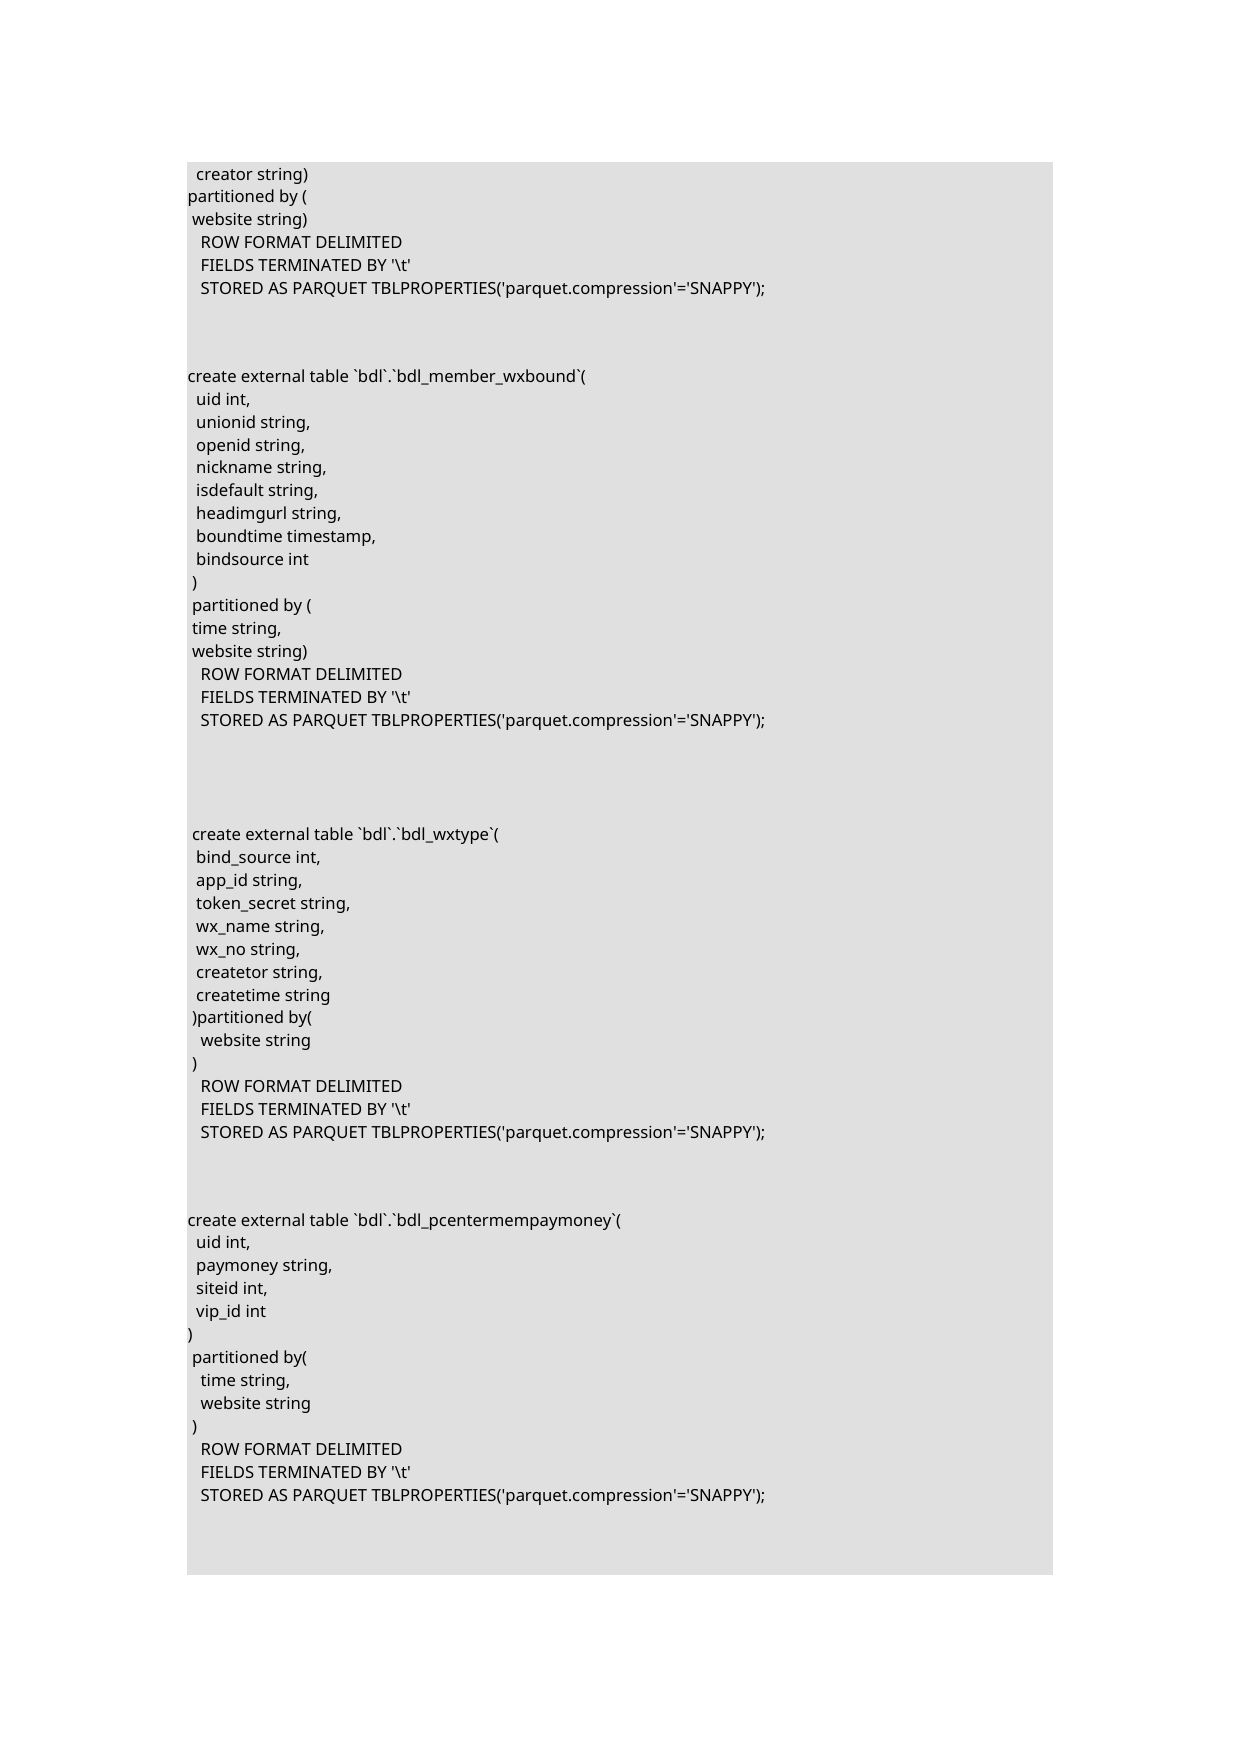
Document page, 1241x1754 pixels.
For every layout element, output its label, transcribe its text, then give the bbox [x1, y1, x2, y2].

text uid int, [187, 387, 1053, 410]
text time string, [187, 616, 1053, 639]
text createtime string [187, 983, 1053, 1006]
text wx_no string, [187, 937, 1053, 960]
text openid string, [187, 433, 1053, 456]
text ) [187, 1052, 1053, 1074]
text ) [187, 570, 1053, 593]
text FIELDS TERMINATED BY '\t' [187, 254, 1053, 277]
text STORED AS PARQUET TBLPROPERTIES('parquet.compression'='SNAPPY'); [187, 708, 1053, 731]
text siteid int, [187, 1277, 1053, 1300]
text token_secret string, [187, 891, 1053, 914]
text create external table `bdl`.`bdl_wxtype`( [187, 822, 1053, 845]
text isdefault string, [187, 479, 1053, 502]
text ROW FORMAT DELIMITED [187, 662, 1053, 685]
text time string, [187, 1368, 1053, 1391]
text bindsource int [187, 547, 1053, 570]
text STORED AS PARQUET TBLPROPERTIES('parquet.compression'='SNAPPY'); [187, 1483, 1053, 1506]
text uid int, [187, 1231, 1053, 1254]
text website string [187, 1391, 1053, 1414]
text STORED AS PARQUET TBLPROPERTIES('parquet.compression'='SNAPPY'); [187, 1120, 1053, 1143]
text FIELDS TERMINATED BY '\t' [187, 685, 1053, 708]
text partitioned by ( [187, 593, 1053, 616]
text wx_name string, [187, 914, 1053, 937]
text paymoney string, [187, 1254, 1053, 1277]
text FIELDS TERMINATED BY '\t' [187, 1097, 1053, 1120]
text ROW FORMAT DELIMITED [187, 1074, 1053, 1097]
text headimgurl string, [187, 502, 1053, 524]
text app_id string, [187, 868, 1053, 891]
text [187, 277, 1053, 299]
text bind_source int, [187, 845, 1053, 868]
text partitioned by ( [187, 185, 1053, 208]
text website string) [187, 208, 1053, 231]
text vip_id int [187, 1300, 1053, 1323]
text ROW FORMAT DELIMITED [187, 231, 1053, 254]
text ) [187, 1323, 1053, 1346]
text ROW FORMAT DELIMITED [187, 1437, 1053, 1460]
text FIELDS TERMINATED BY '\t' [187, 1460, 1053, 1483]
text partitioned by( [187, 1346, 1053, 1368]
text )partitioned by( [187, 1006, 1053, 1029]
text nickname string, [187, 456, 1053, 479]
text creator string) [187, 162, 1053, 185]
text website string) [187, 639, 1053, 662]
text boundtime timestamp, [187, 524, 1053, 547]
text ) [187, 1414, 1053, 1437]
text createtor string, [187, 960, 1053, 983]
text website string [187, 1029, 1053, 1052]
text create external table `bdl`.`bdl_member_wxbound`( [187, 364, 1053, 387]
text create external table `bdl`.`bdl_pcentermempaymoney`( [187, 1208, 1053, 1231]
text unionid string, [187, 410, 1053, 433]
